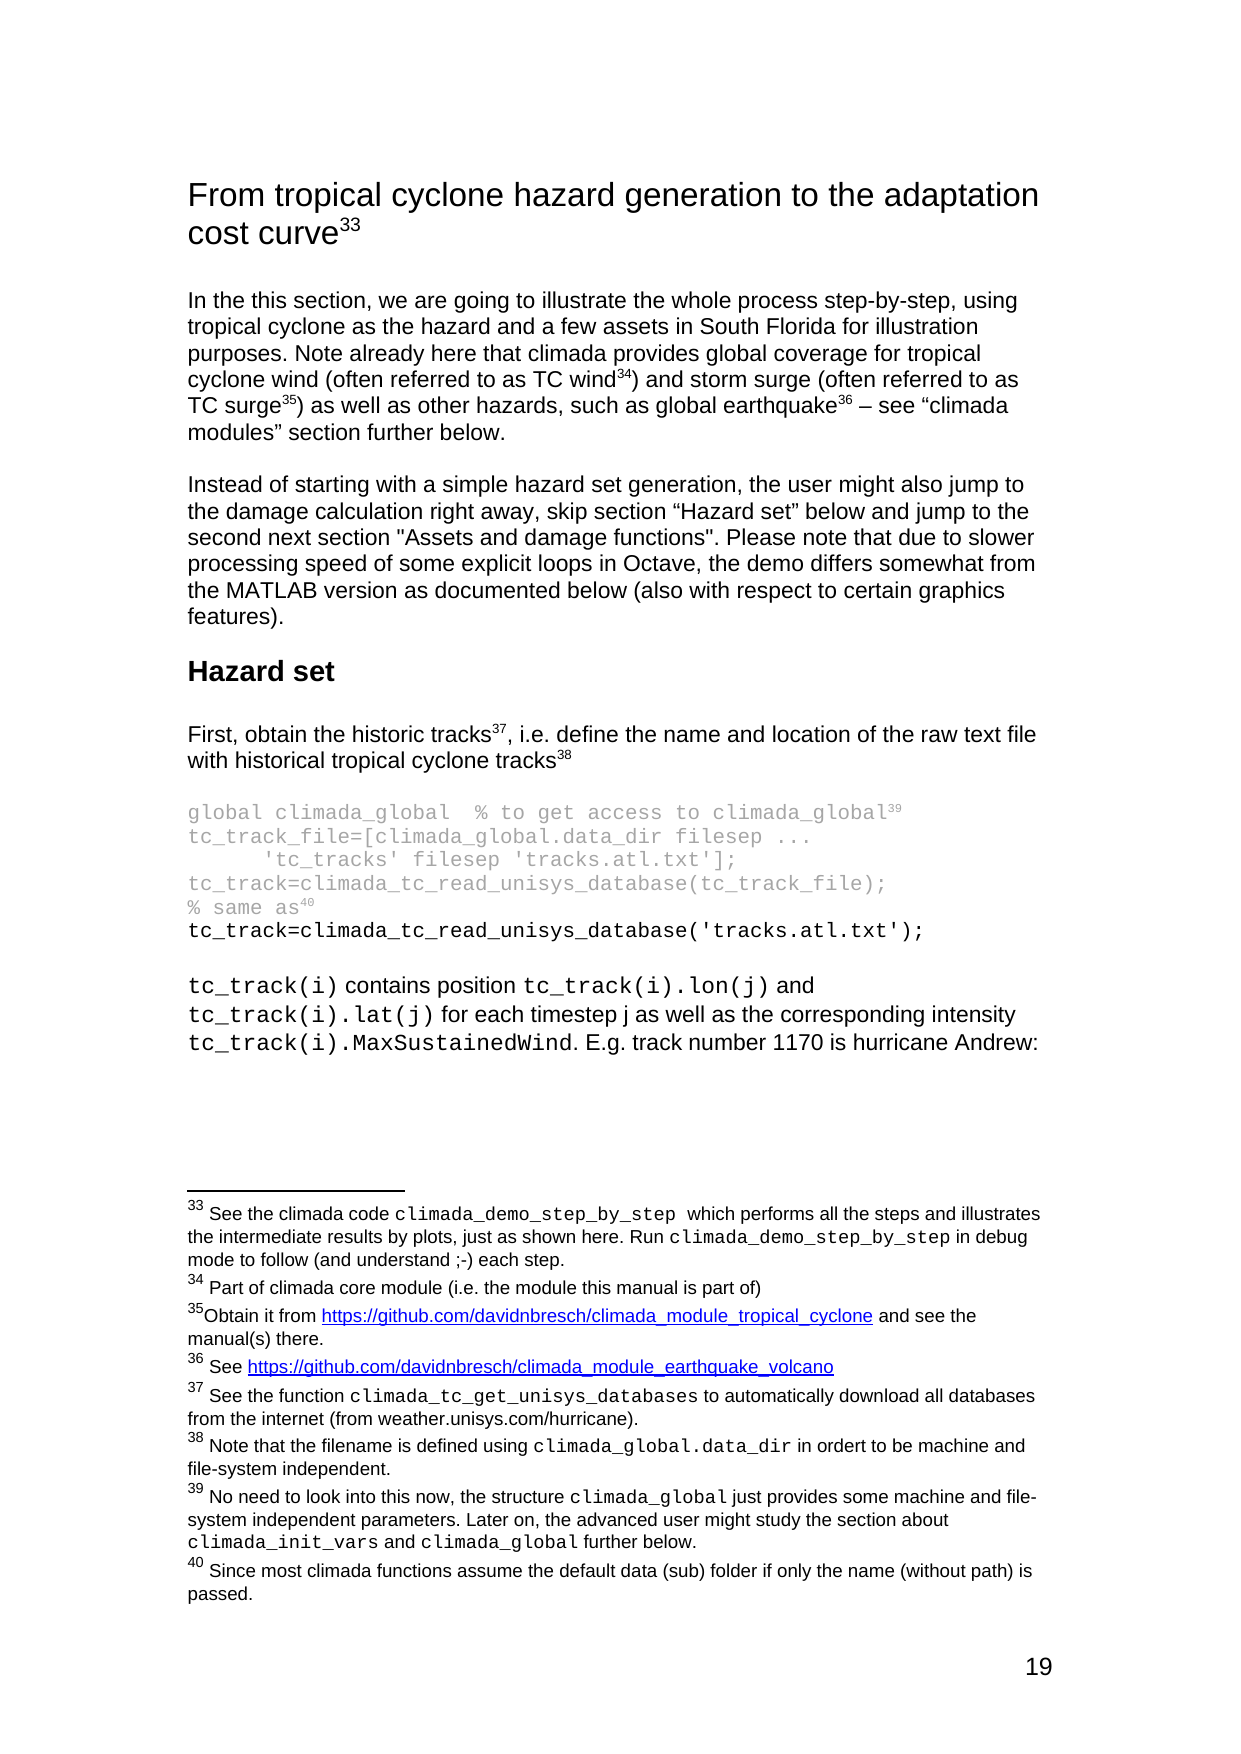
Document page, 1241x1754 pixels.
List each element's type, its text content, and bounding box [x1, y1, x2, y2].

text tc_track=climada_tc_read_unisys_database(tc_track_file); [187, 873, 1053, 897]
subtitle Hazard set [187, 654, 1053, 688]
text global climada_global % to get access to climada_global [187, 802, 1053, 826]
subtitle From tropical cyclone hazard generation to the adaptation cost curve [187, 175, 1053, 252]
text In the this section, we are going to illustrate the whole process step-by-step, using tropical cyclone as the hazard and a few assets in South Florida for illustration purposes. Note already here that climada provides global coverage for tropical cyclone wind (often referred to as TC wind) and storm surge (often referred to as TC surge) as well as other hazards, such as global earthquake – see “climada modules” section further below. [187, 287, 1053, 445]
text Instead of starting with a simple hazard set generation, the user might also jump to the damage calculation right away, skip section “Hazard set” below and jump to the second next section "Assets and damage functions". Please note that due to slower processing speed of some explicit loops in Octave, the demo differs somewhat from the MATLAB version as documented below (also with respect to certain graphics features). [187, 471, 1053, 629]
text tc_track=climada_tc_read_unisys_database('tracks.atl.txt'); [187, 920, 1053, 944]
text % same as [187, 897, 1053, 920]
text First, obtain the historic tracks, i.e. define the name and location of the raw text file with historical tropical cyclone tracks [187, 721, 1053, 773]
text tc_track_file=[climada_global.data_dir filesep ... 'tc_tracks' filesep 'tracks.atl.txt']; [187, 826, 1053, 873]
text tc_track(i) contains position tc_track(i).lon(j) and tc_track(i).lat(j) for each timestep j as well as the corresponding intensity tc_track(i).MaxSustainedWind. E.g. track number 1170 is hurricane Andrew: [187, 972, 1053, 1057]
